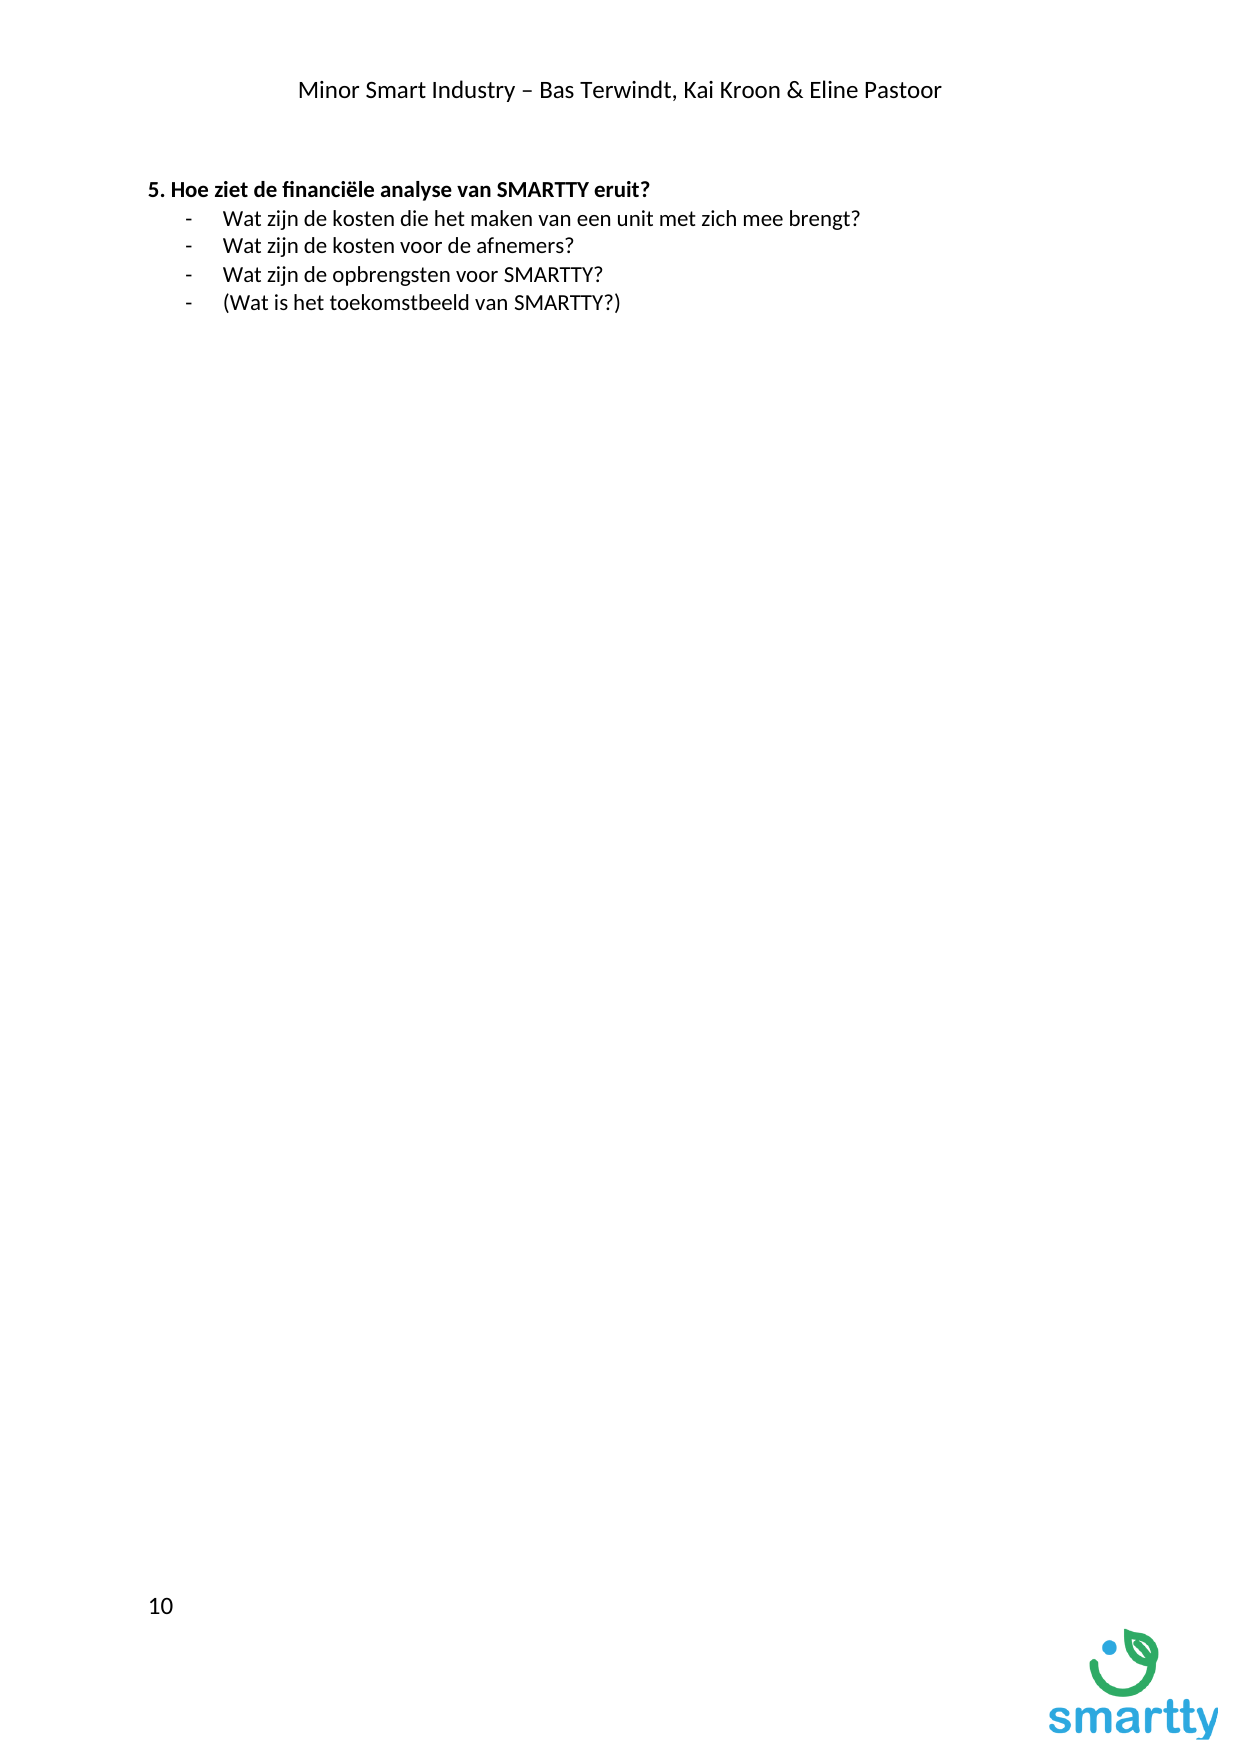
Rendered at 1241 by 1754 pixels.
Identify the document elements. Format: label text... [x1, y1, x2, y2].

list Wat zijn de opbrengsten voor SMARTTY? [185, 260, 1093, 288]
list (Wat is het toekomstbeeld van SMARTTY?) [185, 288, 1093, 316]
list Wat zijn de kosten die het maken van een unit met zich mee brengt? [185, 204, 1093, 232]
text 5. Hoe ziet de financiële analyse van SMARTTY eruit? [148, 176, 1093, 204]
picture [1047, 1628, 1218, 1740]
list Wat zijn de kosten voor de afnemers? [185, 232, 1093, 260]
